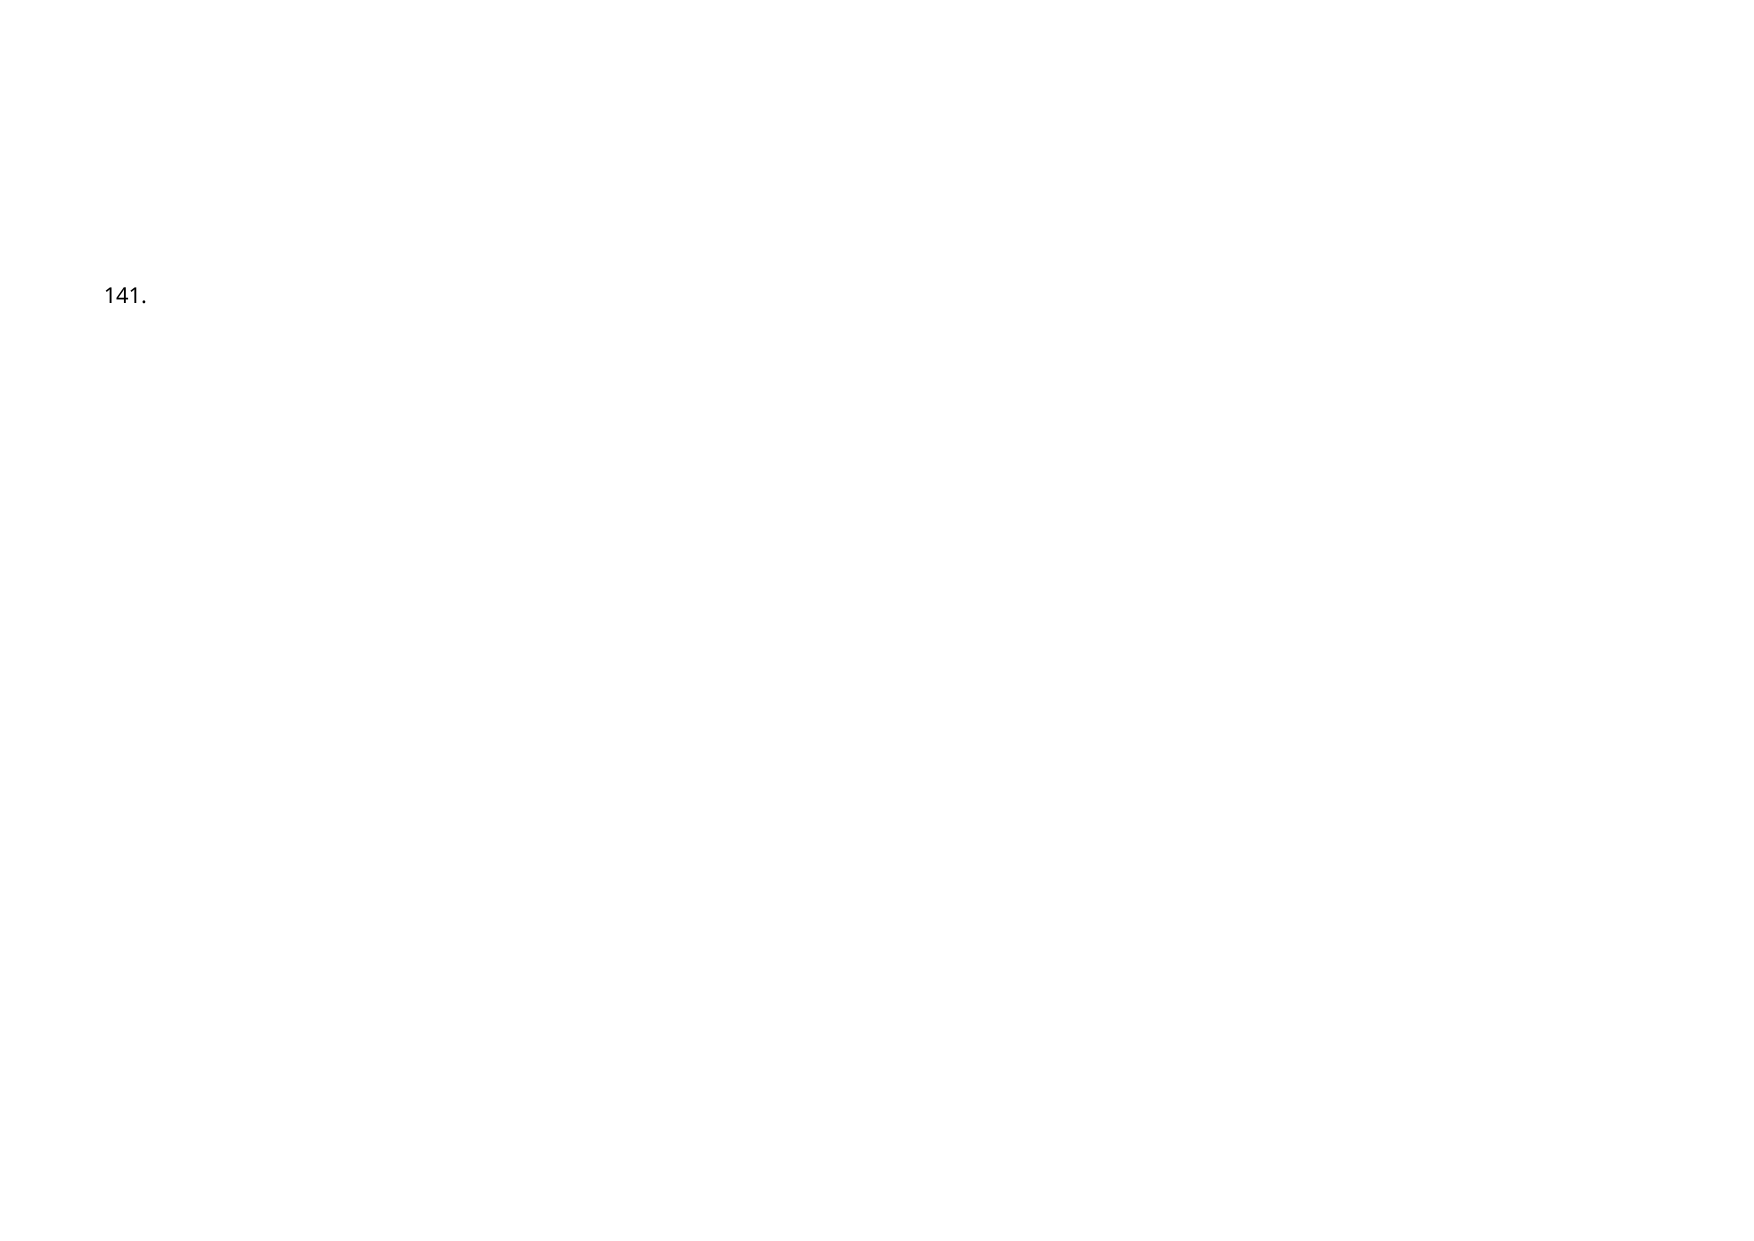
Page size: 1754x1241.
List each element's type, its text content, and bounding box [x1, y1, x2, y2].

list 141. [103, 279, 1668, 311]
